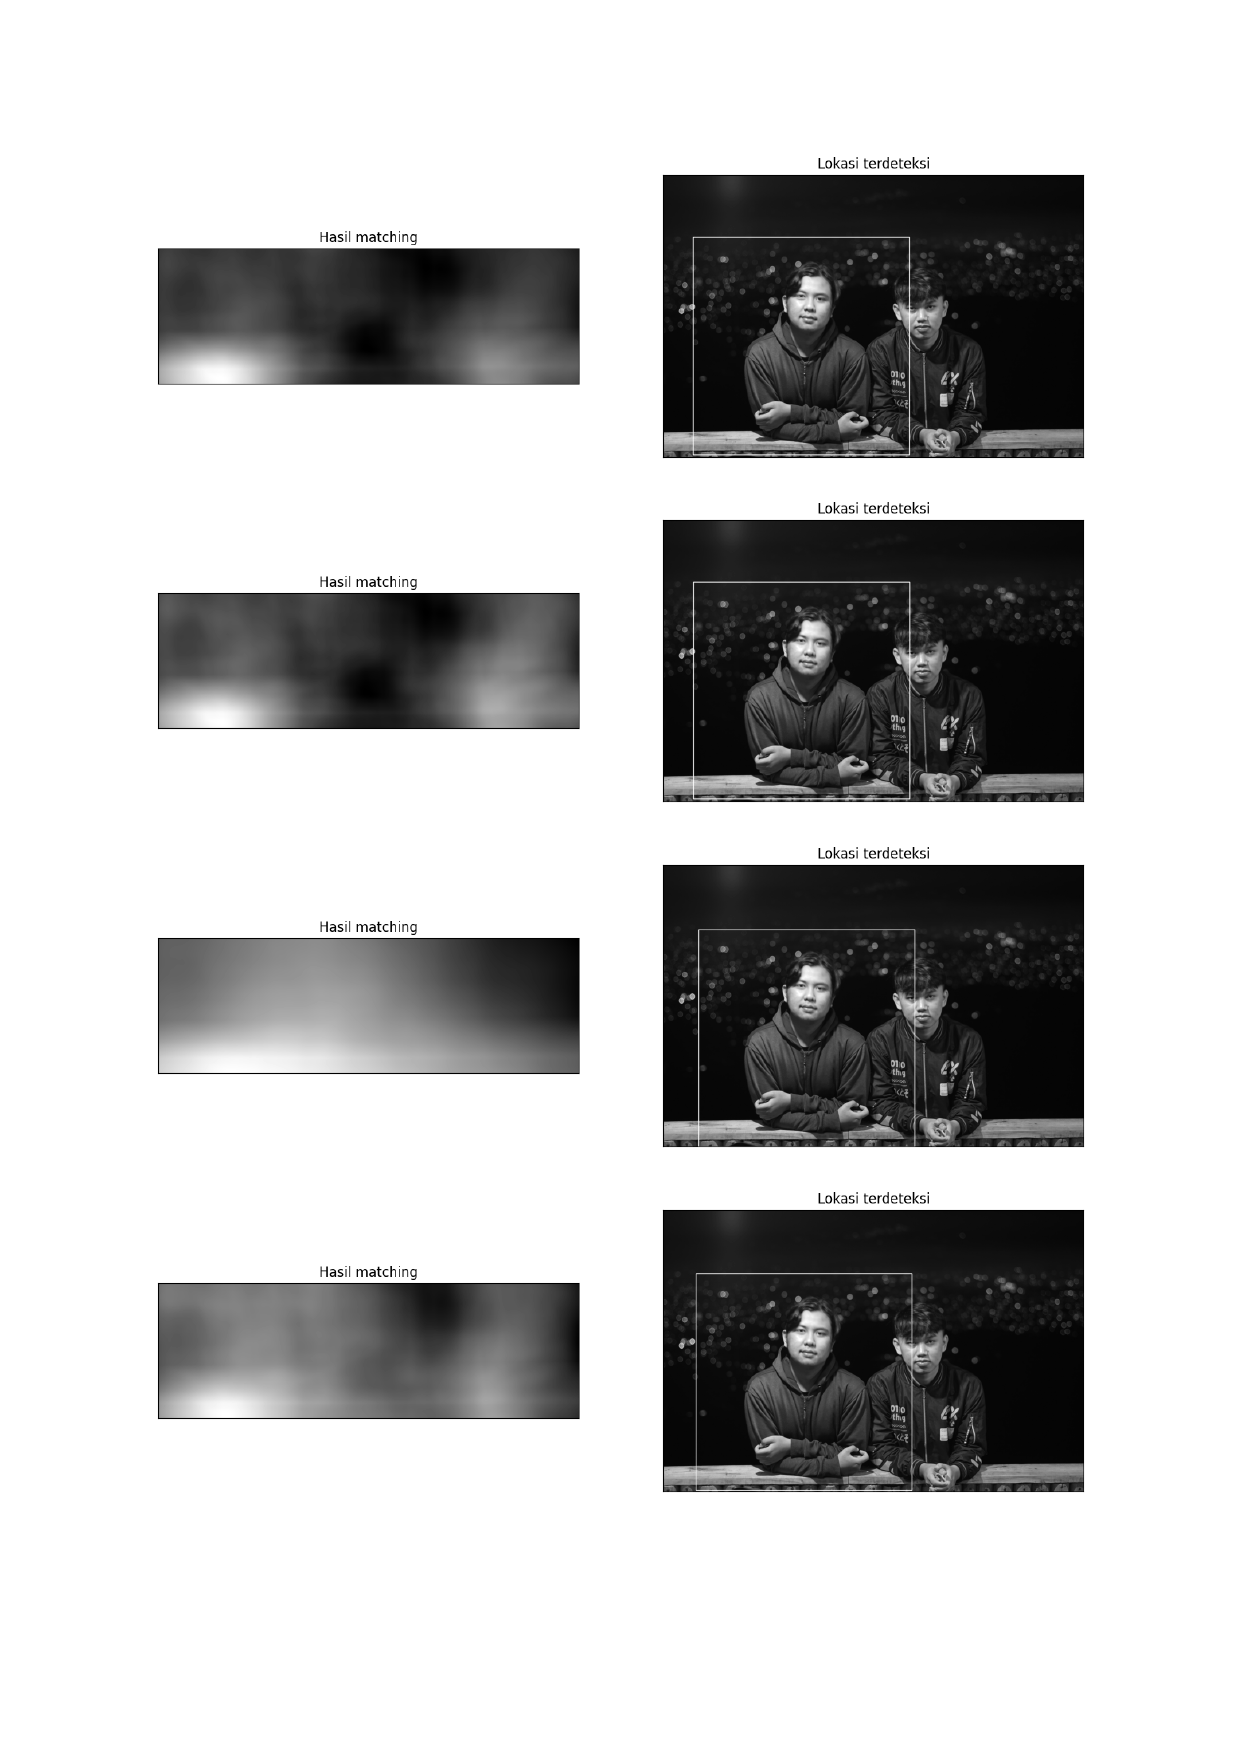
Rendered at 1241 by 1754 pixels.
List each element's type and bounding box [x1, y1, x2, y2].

picture [150, 494, 1091, 809]
picture [150, 839, 1091, 1154]
picture [150, 150, 1091, 465]
picture [150, 1184, 1091, 1499]
